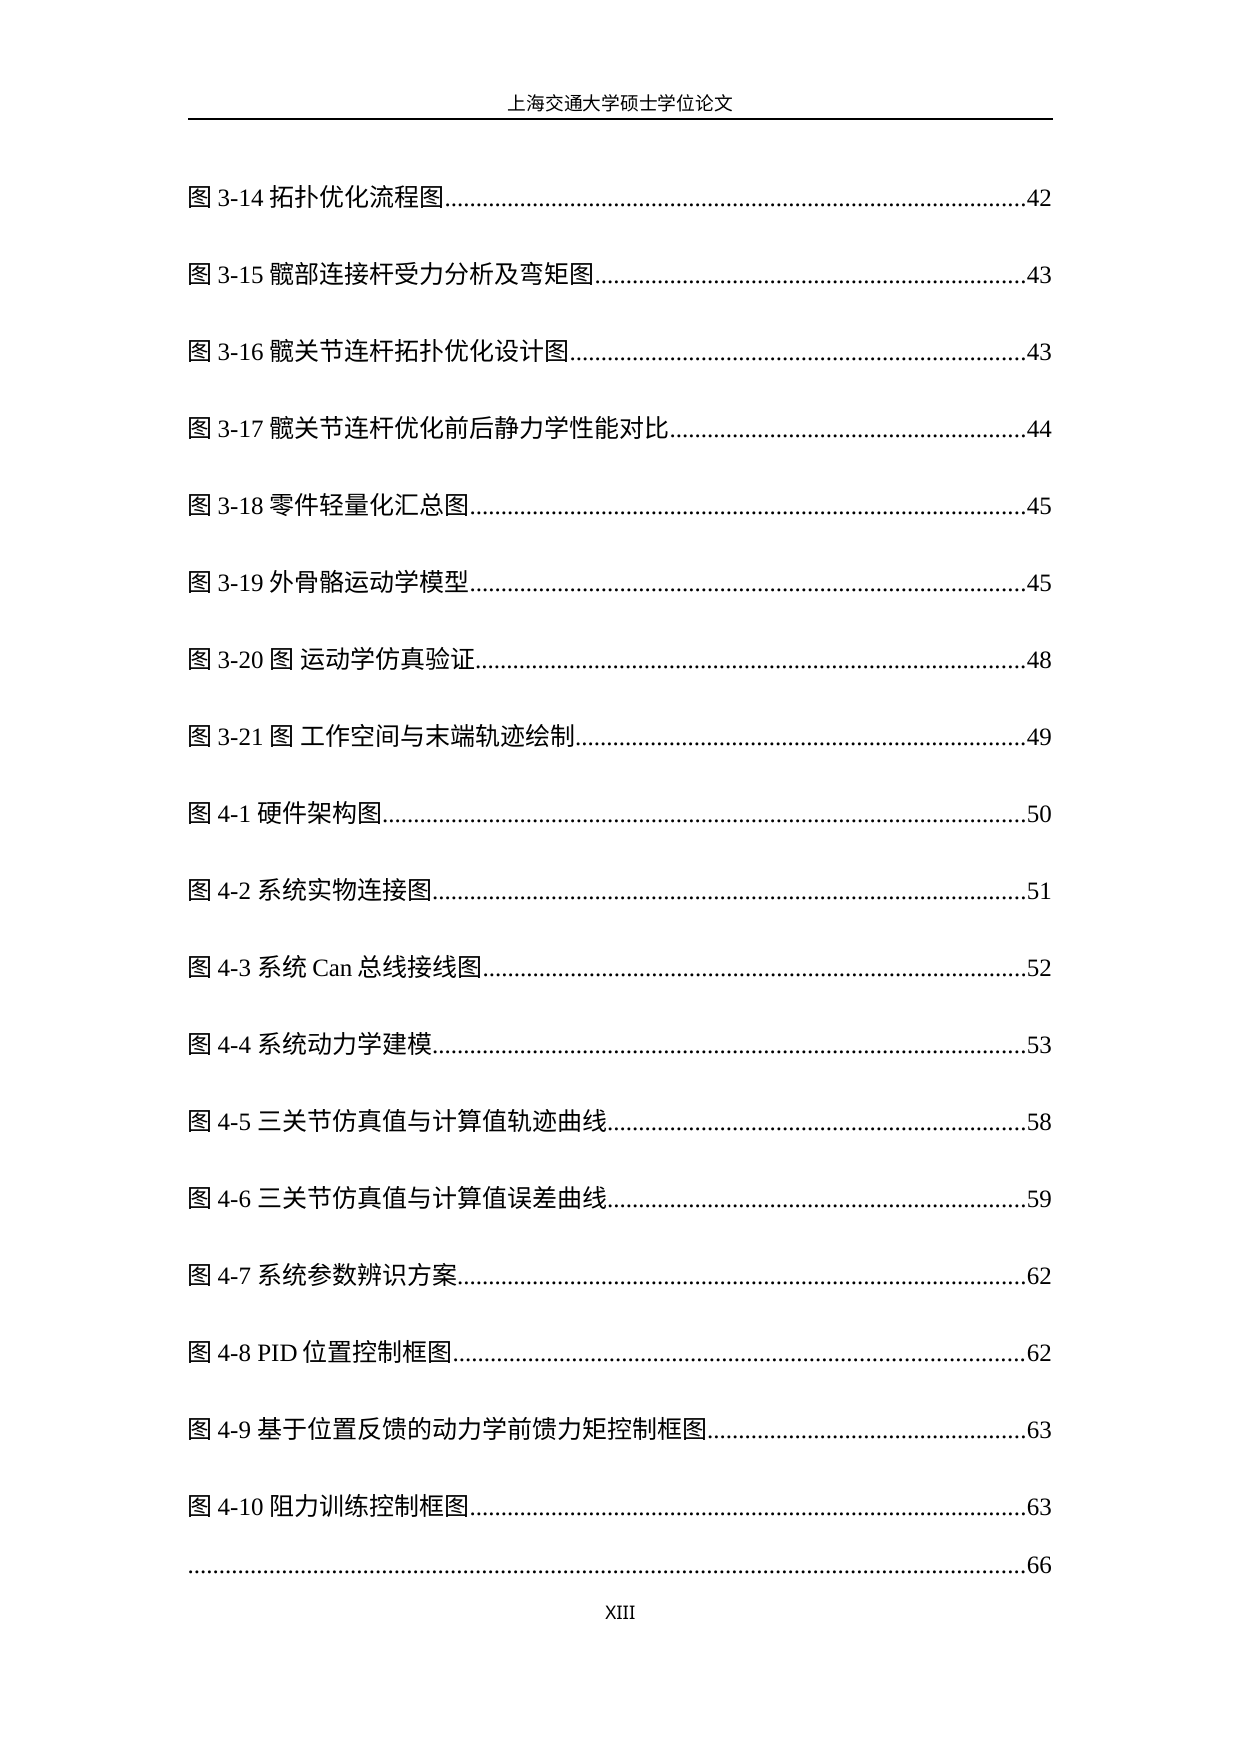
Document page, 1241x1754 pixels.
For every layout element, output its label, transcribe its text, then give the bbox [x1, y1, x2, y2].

text 图4-8 PID位置控制框图 62 [187, 1316, 1053, 1384]
text 图4-10 阻力训练控制框图 63 [187, 1470, 1053, 1538]
text 图3-14 拓扑优化流程图 42 [187, 162, 1053, 229]
text 图4-1 硬件架构图 50 [187, 777, 1053, 845]
text 图4-2 系统实物连接图 51 [187, 854, 1053, 922]
text 图3-16 髋关节连杆拓扑优化设计图 43 [187, 316, 1053, 383]
text 图4-5 三关节仿真值与计算值轨迹曲线 58 [187, 1085, 1053, 1153]
text 66 [187, 1547, 1053, 1581]
text 图3-18 零件轻量化汇总图 45 [187, 469, 1053, 537]
text 图4-3 系统Can总线接线图 52 [187, 931, 1053, 999]
text 图3-15 髋部连接杆受力分析及弯矩图 43 [187, 239, 1053, 307]
text 图3-20 图 运动学仿真验证 48 [187, 623, 1053, 691]
text 图3-21 图 工作空间与末端轨迹绘制 49 [187, 701, 1053, 768]
text 图3-17 髋关节连杆优化前后静力学性能对比 44 [187, 393, 1053, 461]
text 图4-9 基于位置反馈的动力学前馈力矩控制框图 63 [187, 1393, 1053, 1461]
text 图4-6 三关节仿真值与计算值误差曲线 59 [187, 1162, 1053, 1230]
text 图4-7 系统参数辨识方案 62 [187, 1239, 1053, 1307]
text 图4-4 系统动力学建模 53 [187, 1008, 1053, 1076]
text 图3-19 外骨骼运动学模型 45 [187, 547, 1053, 614]
